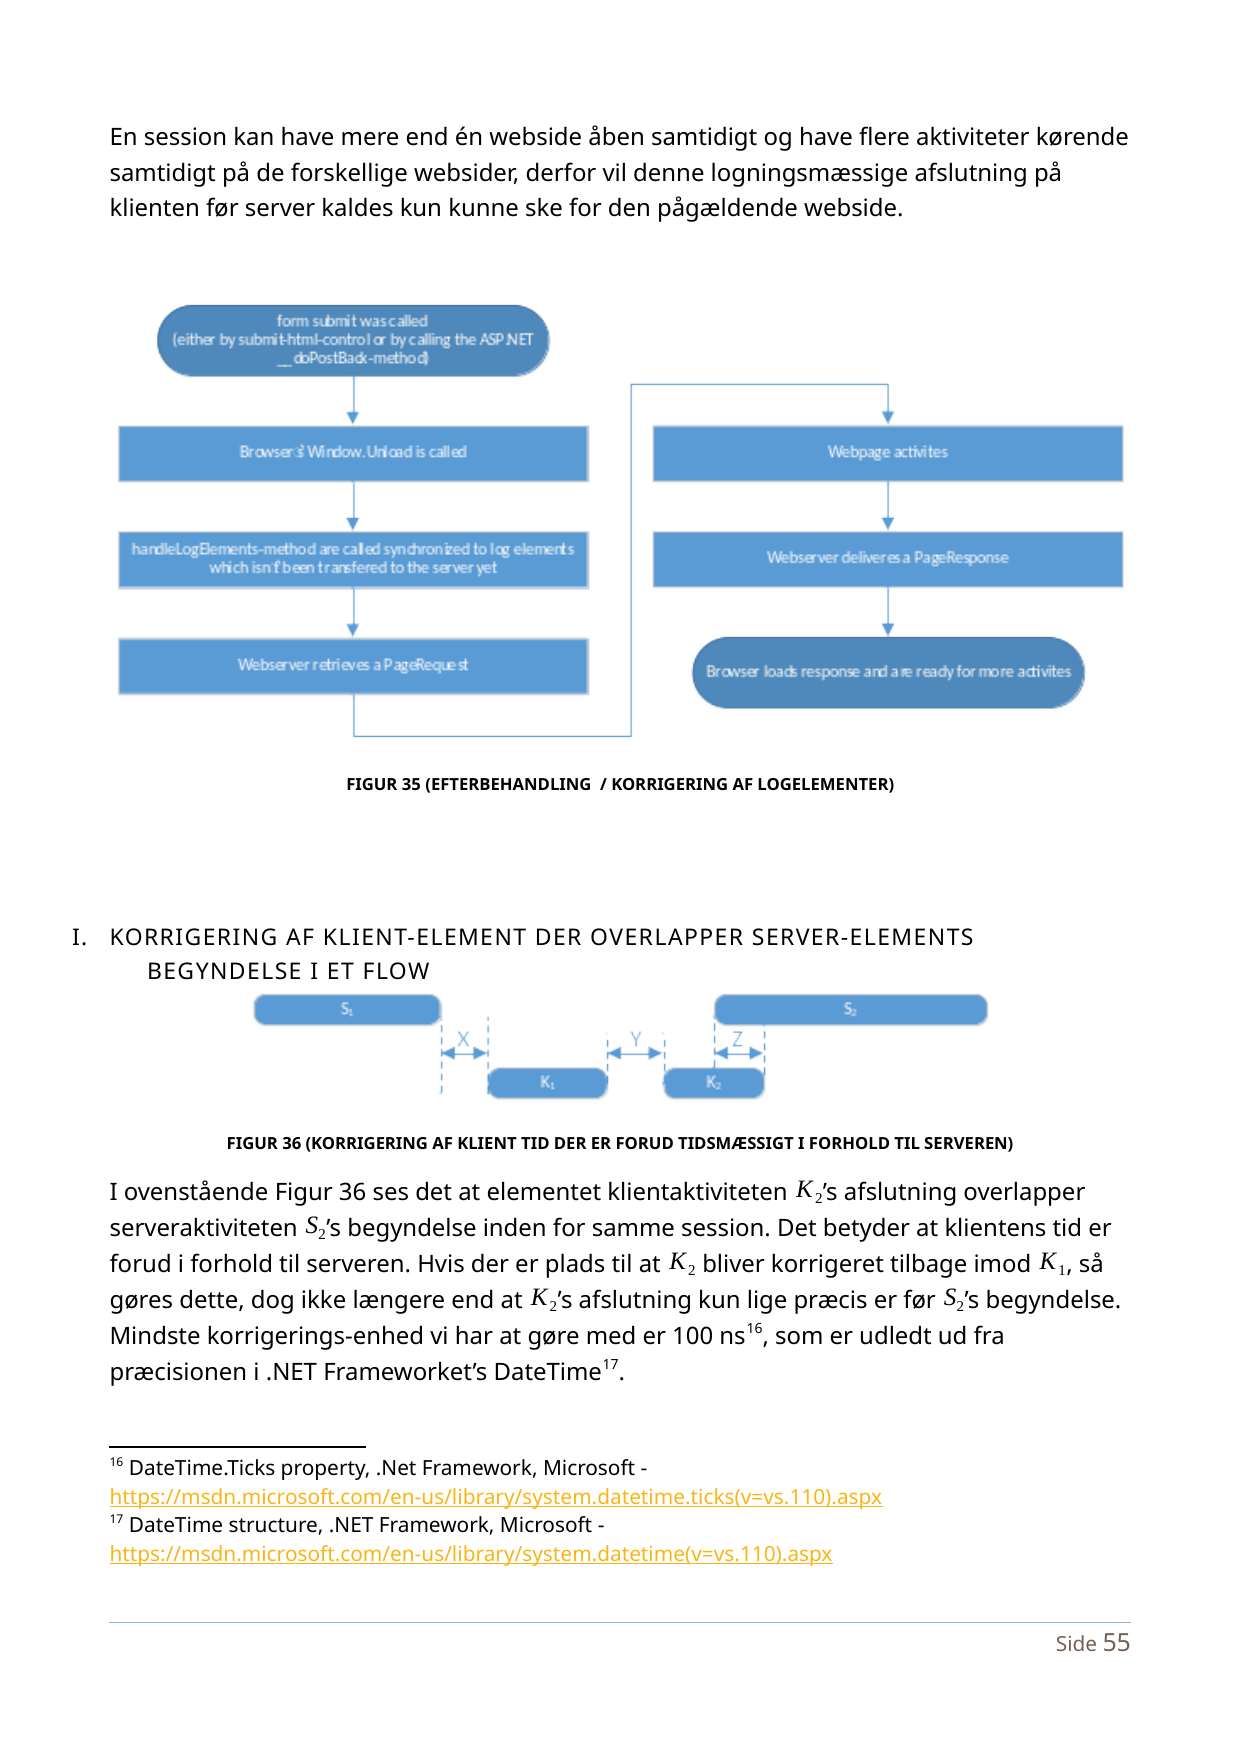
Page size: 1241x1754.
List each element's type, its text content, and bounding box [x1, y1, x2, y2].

text Figur 35 (Efterbehandling / Korrigering af logelementer) [109, 772, 1131, 795]
subtitle Korrigering af klient-element der overlapper server-elements begyndelse i et flow [72, 921, 1131, 986]
text Figur 36 (KORRIGERING AF KLIENT TID DER ER FORUD TIDSMÆSSIGT I FORHOLD TIL SERVEREN) [109, 1132, 1131, 1154]
text I ovenstående Figur 36 ses det at elementet klientaktiviteten ’s afslutning overlapper serveraktiviteten ’s begyndelse inden for samme session. Det betyder at klientens tid er forud i forhold til serveren. Hvis der er plads til at bliver korrigeret tilbage imod , så gøres dette, dog ikke længere end at ’s afslutning kun lige præcis er før ’s begyndelse. Mindste korrigerings-enhed vi har at gøre med er 100 ns, som er udledt ud fra præcisionen i .NET Frameworket’s DateTime. [109, 1175, 1131, 1387]
text En session kan have mere end én webside åben samtidigt og have flere aktiviteter kørende samtidigt på de forskellige websider, derfor vil denne logningsmæssige afslutning på klienten før server kaldes kun kunne ske for den pågældende webside. [109, 119, 1131, 224]
